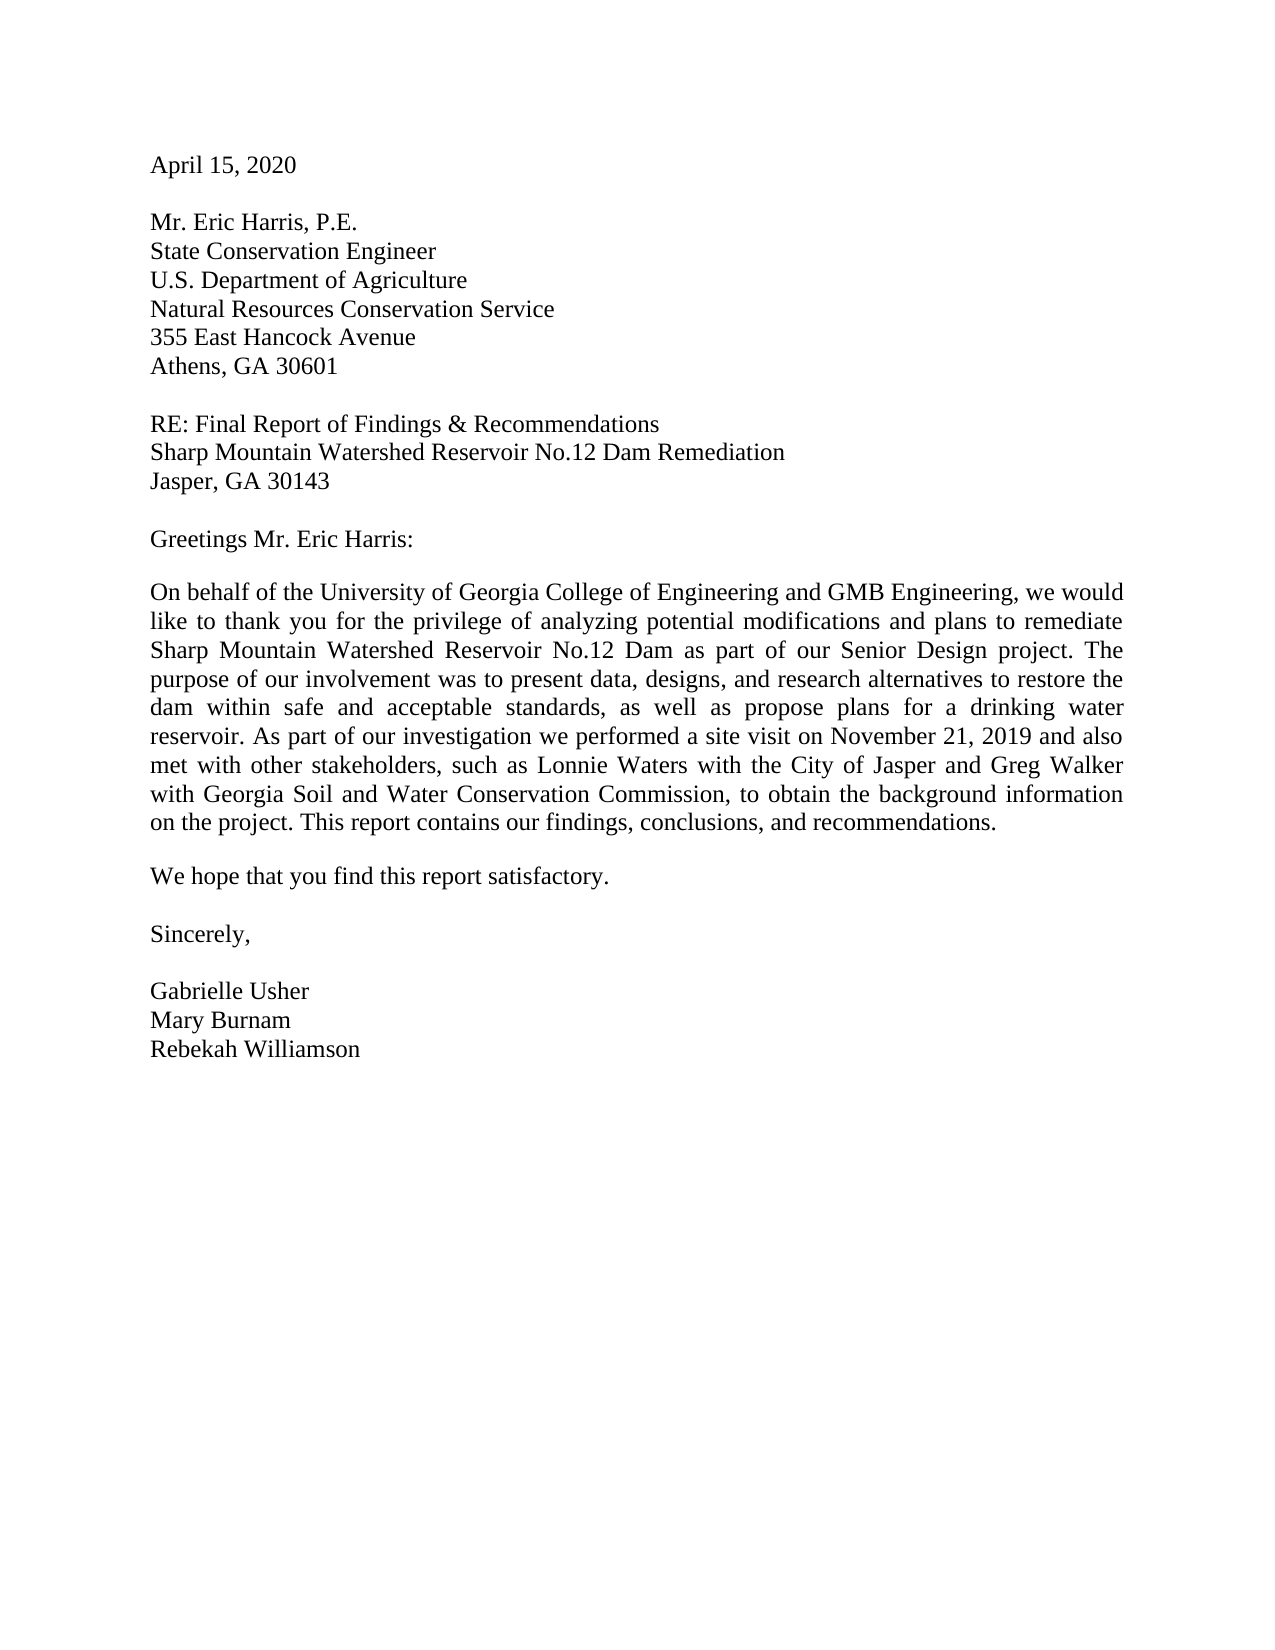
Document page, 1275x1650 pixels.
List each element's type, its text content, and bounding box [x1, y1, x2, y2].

text We hope that you find this report satisfactory. [150, 861, 1125, 890]
text Rebekah Williamson [150, 1034, 1125, 1062]
text Sharp Mountain Watershed Reservoir No.12 Dam Remediation [150, 437, 1125, 466]
text Greetings Mr. Eric Harris: [150, 524, 1125, 552]
text Athens, GA 30601 [150, 351, 1125, 380]
text 355 East Hancock Avenue [150, 322, 1125, 351]
text Jasper, GA 30143 [150, 466, 1125, 495]
text State Conservation Engineer [150, 236, 1125, 265]
text Natural Resources Conservation Service [150, 294, 1125, 322]
text Mr. Eric Harris, P.E. [150, 207, 1125, 236]
text Sincerely, [150, 919, 1125, 947]
text U.S. Department of Agriculture [150, 265, 1125, 294]
text Gabrielle Usher [150, 976, 1125, 1005]
text April 15, 2020 [150, 150, 1125, 179]
text RE: Final Report of Findings & Recommendations [150, 409, 1125, 437]
text Mary Burnam [150, 1005, 1125, 1034]
text On behalf of the University of Georgia College of Engineering and GMB Engineering, we would like to thank you for the privilege of analyzing potential modifications and plans to remediate Sharp Mountain Watershed Reservoir No.12 Dam as part of our Senior Design project. The purpose of our involvement was to present data, designs, and research alternatives to restore the dam within safe and acceptable standards, as well as propose plans for a drinking water reservoir. As part of our investigation we performed a site visit on November 21, 2019 and also met with other stakeholders, such as Lonnie Waters with the City of Jasper and Greg Walker with Georgia Soil and Water Conservation Commission, to obtain the background information on the project. This report contains our findings, conclusions, and recommendations. [150, 577, 1125, 836]
